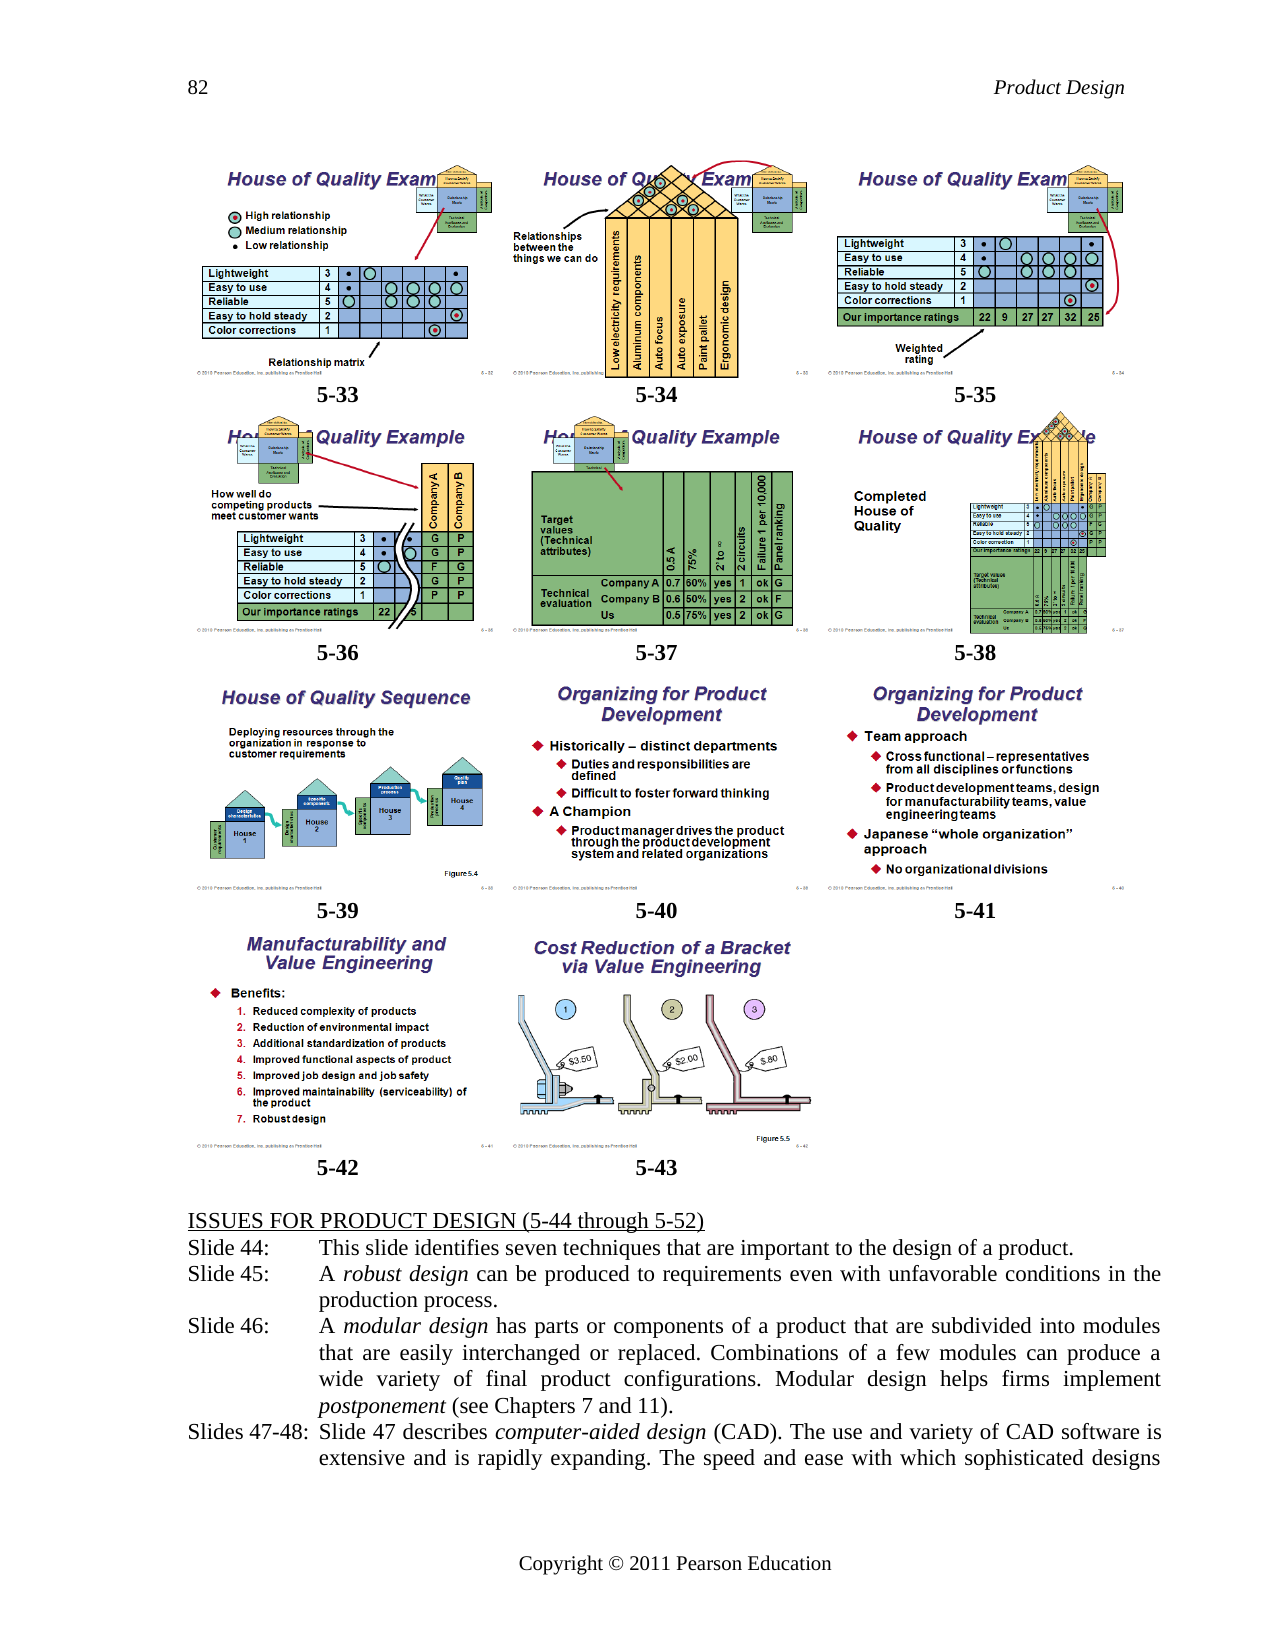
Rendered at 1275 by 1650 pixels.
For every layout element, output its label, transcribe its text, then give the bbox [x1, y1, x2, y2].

text 5-36 5-37 5-38 [187, 639, 1162, 665]
text 5-42 5-43 [187, 1154, 1162, 1181]
text 5-39 5-40 5-41 [187, 897, 1162, 923]
picture [187, 407, 1135, 639]
text 5-33 5-34 5-35 [187, 381, 1162, 408]
text Slide 44: This slide identifies seven techniques that are important to the design of a product. [187, 1233, 1162, 1260]
text Slide 46: A modular design has parts or components of a product that are subdivided into modules that are easily interchanged or replaced. Combinations of a few modules can produce a wide variety of final product configurations. Modular design helps firms implement postponement (see Chapters 7 and 11). [187, 1313, 1162, 1418]
text Slide 45: A robust design can be produced to requirements even with unfavorable conditions in the production process. [187, 1260, 1162, 1313]
picture [187, 923, 819, 1155]
picture [187, 665, 1135, 897]
text ISSUES FOR PRODUCT DESIGN (5-44 through 5-52) [187, 1207, 1162, 1233]
picture [187, 149, 1135, 382]
